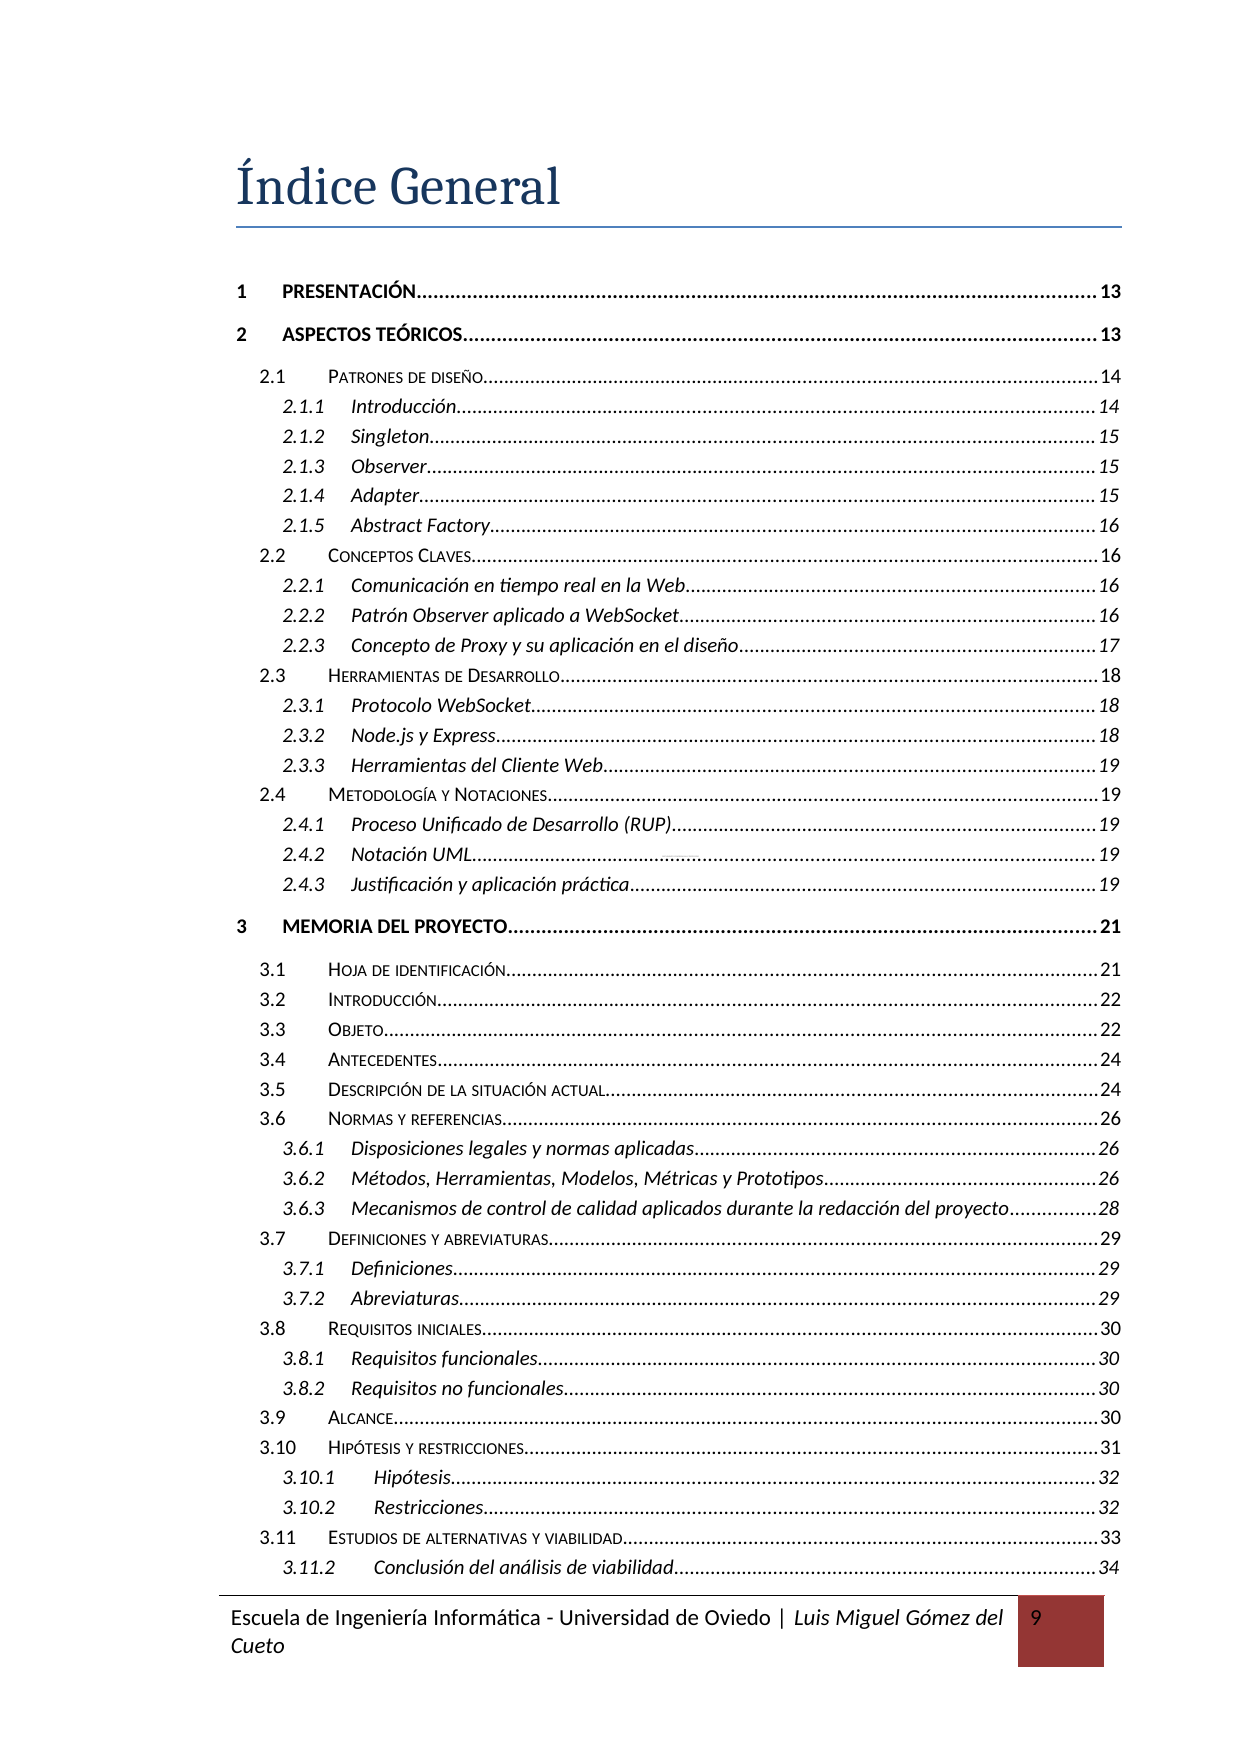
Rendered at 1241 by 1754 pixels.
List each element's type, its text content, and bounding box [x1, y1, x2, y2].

text 2.2.1 Comunicación en tiempo real en la Web 16 [282, 572, 1122, 598]
text 3.1 Hoja de identificación 21 [259, 956, 1122, 982]
text 3.7.2 Abreviaturas 29 [282, 1285, 1122, 1310]
text 2.3.1 Protocolo WebSocket 18 [282, 692, 1122, 717]
text 3.2 Introducción 22 [259, 986, 1122, 1011]
text 3.7.1 Definiciones 29 [282, 1255, 1122, 1281]
text 2.4.3 Justificación y aplicación práctica 19 [282, 871, 1122, 897]
text 3.8.1 Requisitos funcionales 30 [282, 1345, 1122, 1370]
text 2.1.4 Adapter 15 [282, 483, 1122, 508]
text 2.4.1 Proceso Unificado de Desarrollo (RUP) 19 [282, 812, 1122, 837]
text 3.11 Estudios de alternativas y viabilidad 33 [259, 1524, 1122, 1549]
text 3.10.1 Hipótesis 32 [282, 1464, 1122, 1490]
text 3.6.1 Disposiciones legales y normas aplicadas 26 [282, 1136, 1122, 1161]
text 3 Memoria del Proyecto 21 [236, 914, 1122, 939]
text 2.1.3 Observer 15 [282, 453, 1122, 478]
text 2.3 Herramientas de Desarrollo 18 [259, 662, 1122, 687]
text 3.9 Alcance 30 [259, 1404, 1122, 1430]
text 3.6 Normas y referencias 26 [259, 1106, 1122, 1131]
text 3.10 Hipótesis y restricciones 31 [259, 1434, 1122, 1460]
text 2.2.2 Patrón Observer aplicado a WebSocket 16 [282, 602, 1122, 628]
text 2.1.1 Introducción 14 [282, 393, 1122, 418]
text 2.1.2 Singleton 15 [282, 423, 1122, 448]
text 3.4 Antecedentes 24 [259, 1046, 1122, 1071]
text 3.6.2 Métodos, Herramientas, Modelos, Métricas y Prototipos 26 [282, 1165, 1122, 1191]
text 1 Presentación 13 [236, 278, 1122, 304]
text 2.2.3 Concepto de Proxy y su aplicación en el diseño 17 [282, 632, 1122, 658]
text 3.8.2 Requisitos no funcionales 30 [282, 1375, 1122, 1400]
text 2.4.2 Notación UML 19 [282, 841, 1122, 867]
text 3.7 Definiciones y abreviaturas 29 [259, 1225, 1122, 1251]
text 3.5 Descripción de la situación actual 24 [259, 1076, 1122, 1101]
text 2.3.3 Herramientas del Cliente Web 19 [282, 752, 1122, 777]
text 3.8 Requisitos iniciales 30 [259, 1315, 1122, 1340]
text 3.3 Objeto 22 [259, 1016, 1122, 1041]
text 2.1.5 Abstract Factory 16 [282, 513, 1122, 538]
text 2.2 Conceptos Claves 16 [259, 542, 1122, 568]
text 2.4 Metodología y Notaciones 19 [259, 782, 1122, 807]
title Índice General [236, 156, 1122, 226]
text 2.1 Patrones de diseño 14 [259, 363, 1122, 388]
text 3.11.2 Conclusión del análisis de viabilidad 34 [282, 1554, 1122, 1579]
text 2 Aspectos Teóricos 13 [236, 321, 1122, 346]
text 3.10.2 Restricciones 32 [282, 1494, 1122, 1520]
text 3.6.3 Mecanismos de control de calidad aplicados durante la redacción del proyecto 28 [282, 1195, 1122, 1221]
text 2.3.2 Node.js y Express 18 [282, 722, 1122, 747]
